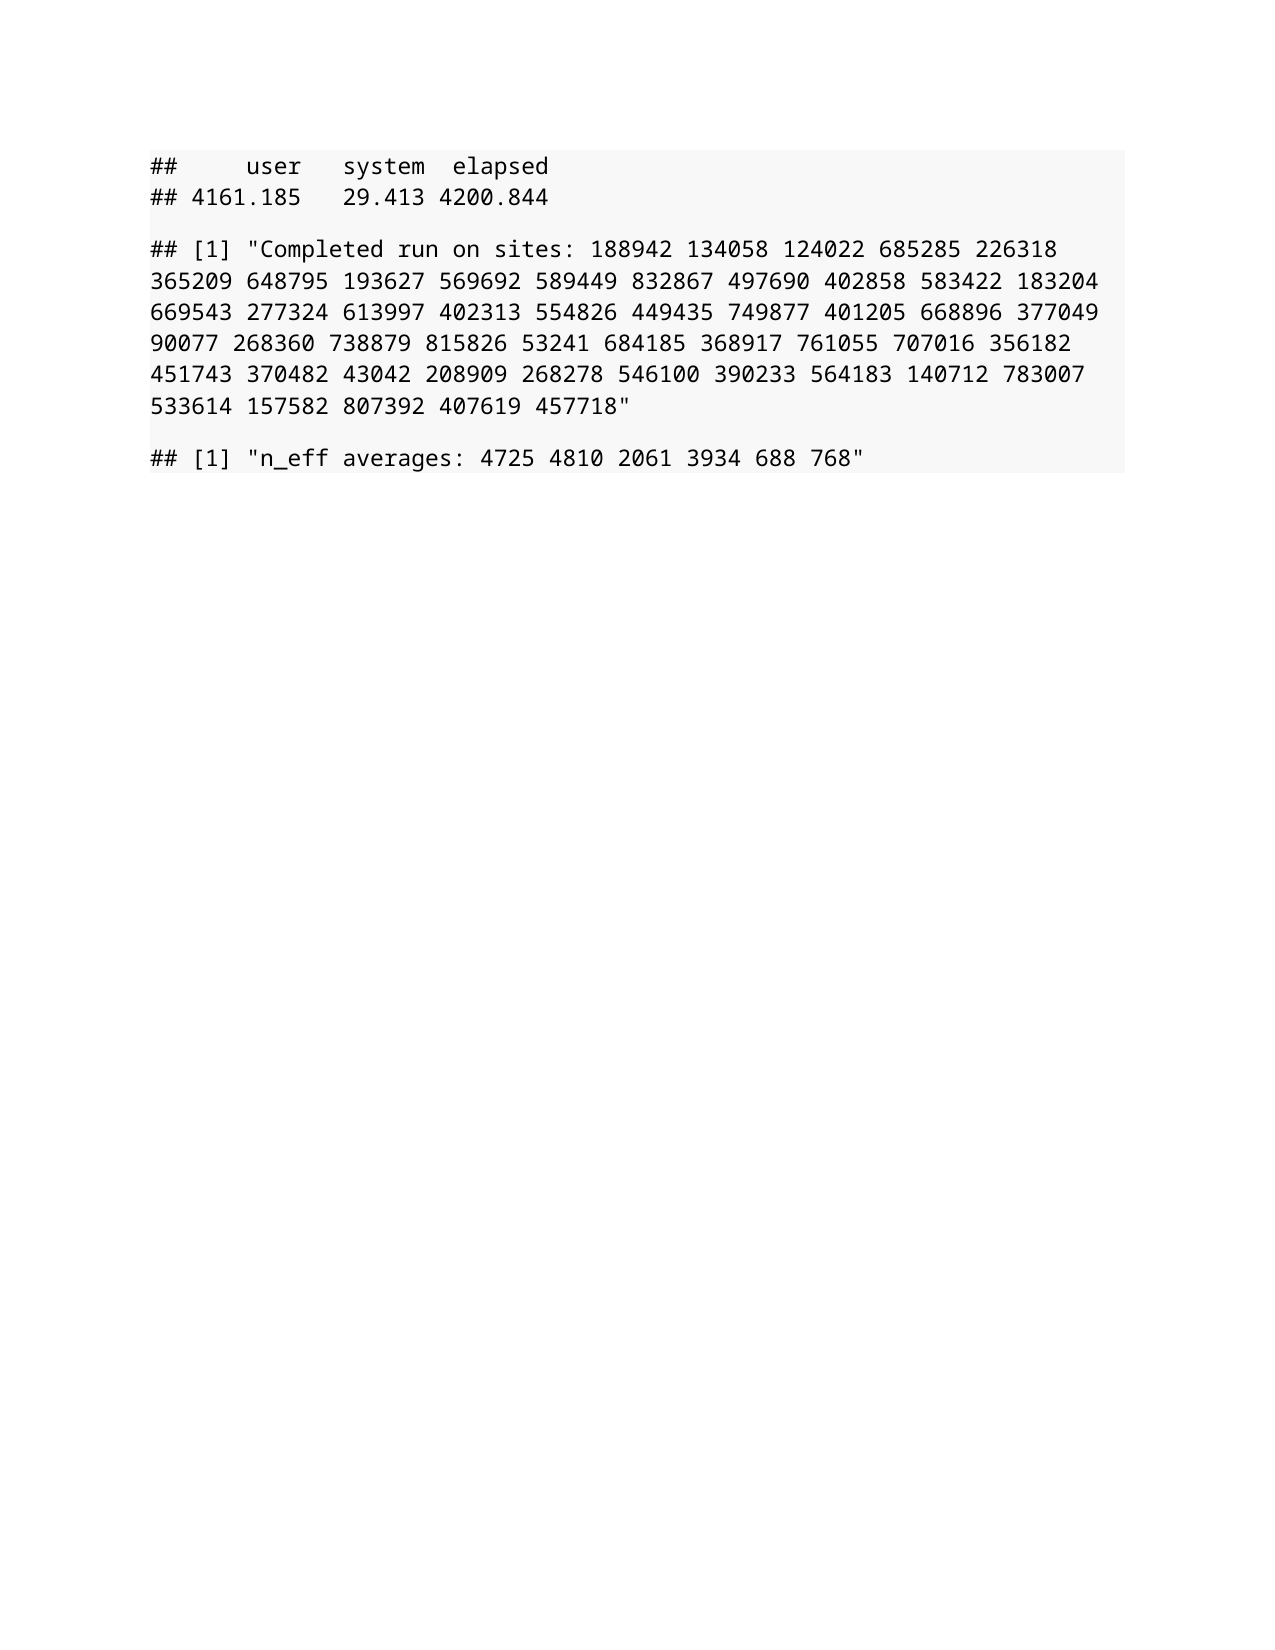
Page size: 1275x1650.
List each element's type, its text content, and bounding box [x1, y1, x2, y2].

text ## [1] "n_eff averages: 4725 4810 2061 3934 688 768" [150, 442, 1125, 473]
text ## [1] "Completed run on sites: 188942 134058 124022 685285 226318 365209 648795 193627 569692 589449 832867 497690 402858 583422 183204 669543 277324 613997 402313 554826 449435 749877 401205 668896 377049 90077 268360 738879 815826 53241 684185 368917 761055 707016 356182 451743 370482 43042 208909 268278 546100 390233 564183 140712 783007 533614 157582 807392 407619 457718" [150, 233, 1125, 421]
text ## user system elapsed ## 4161.185 29.413 4200.844 [150, 150, 1125, 212]
